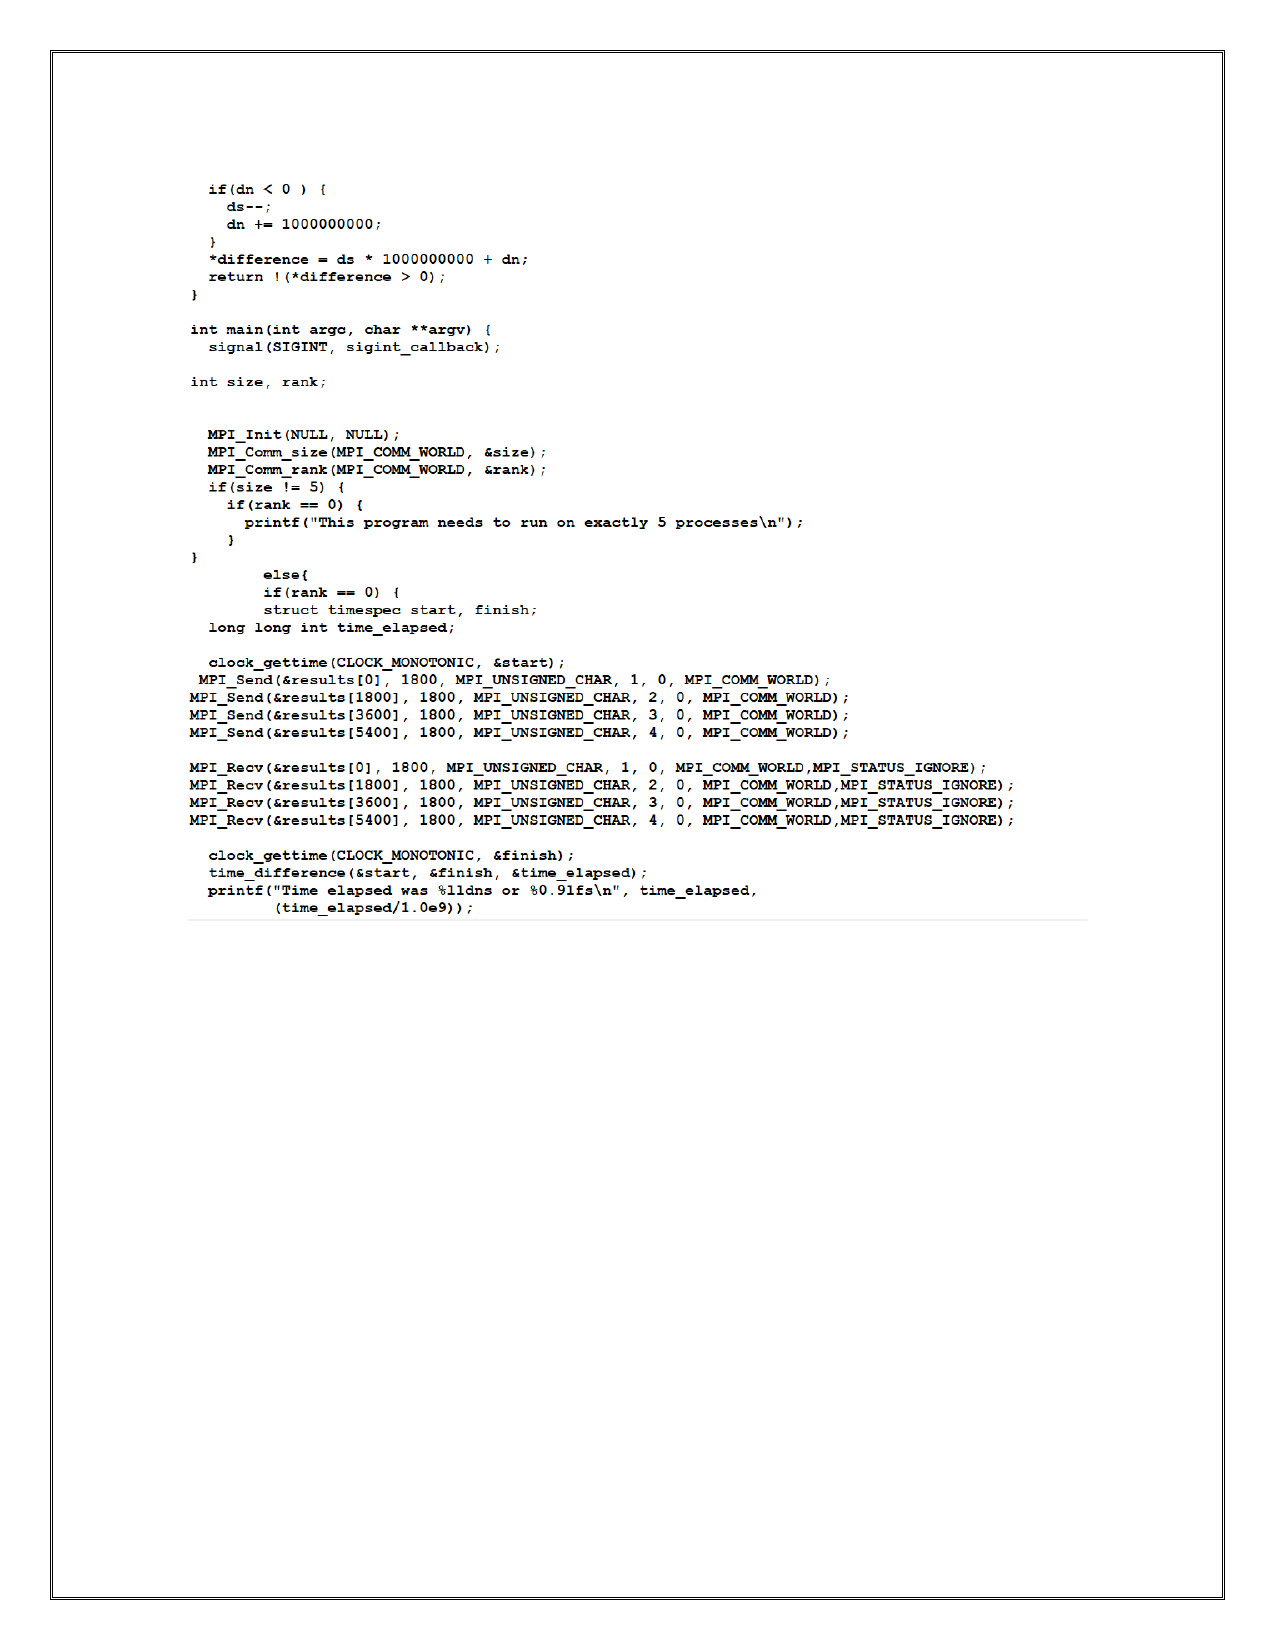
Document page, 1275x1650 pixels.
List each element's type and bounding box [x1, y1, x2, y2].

picture [187, 180, 1088, 921]
